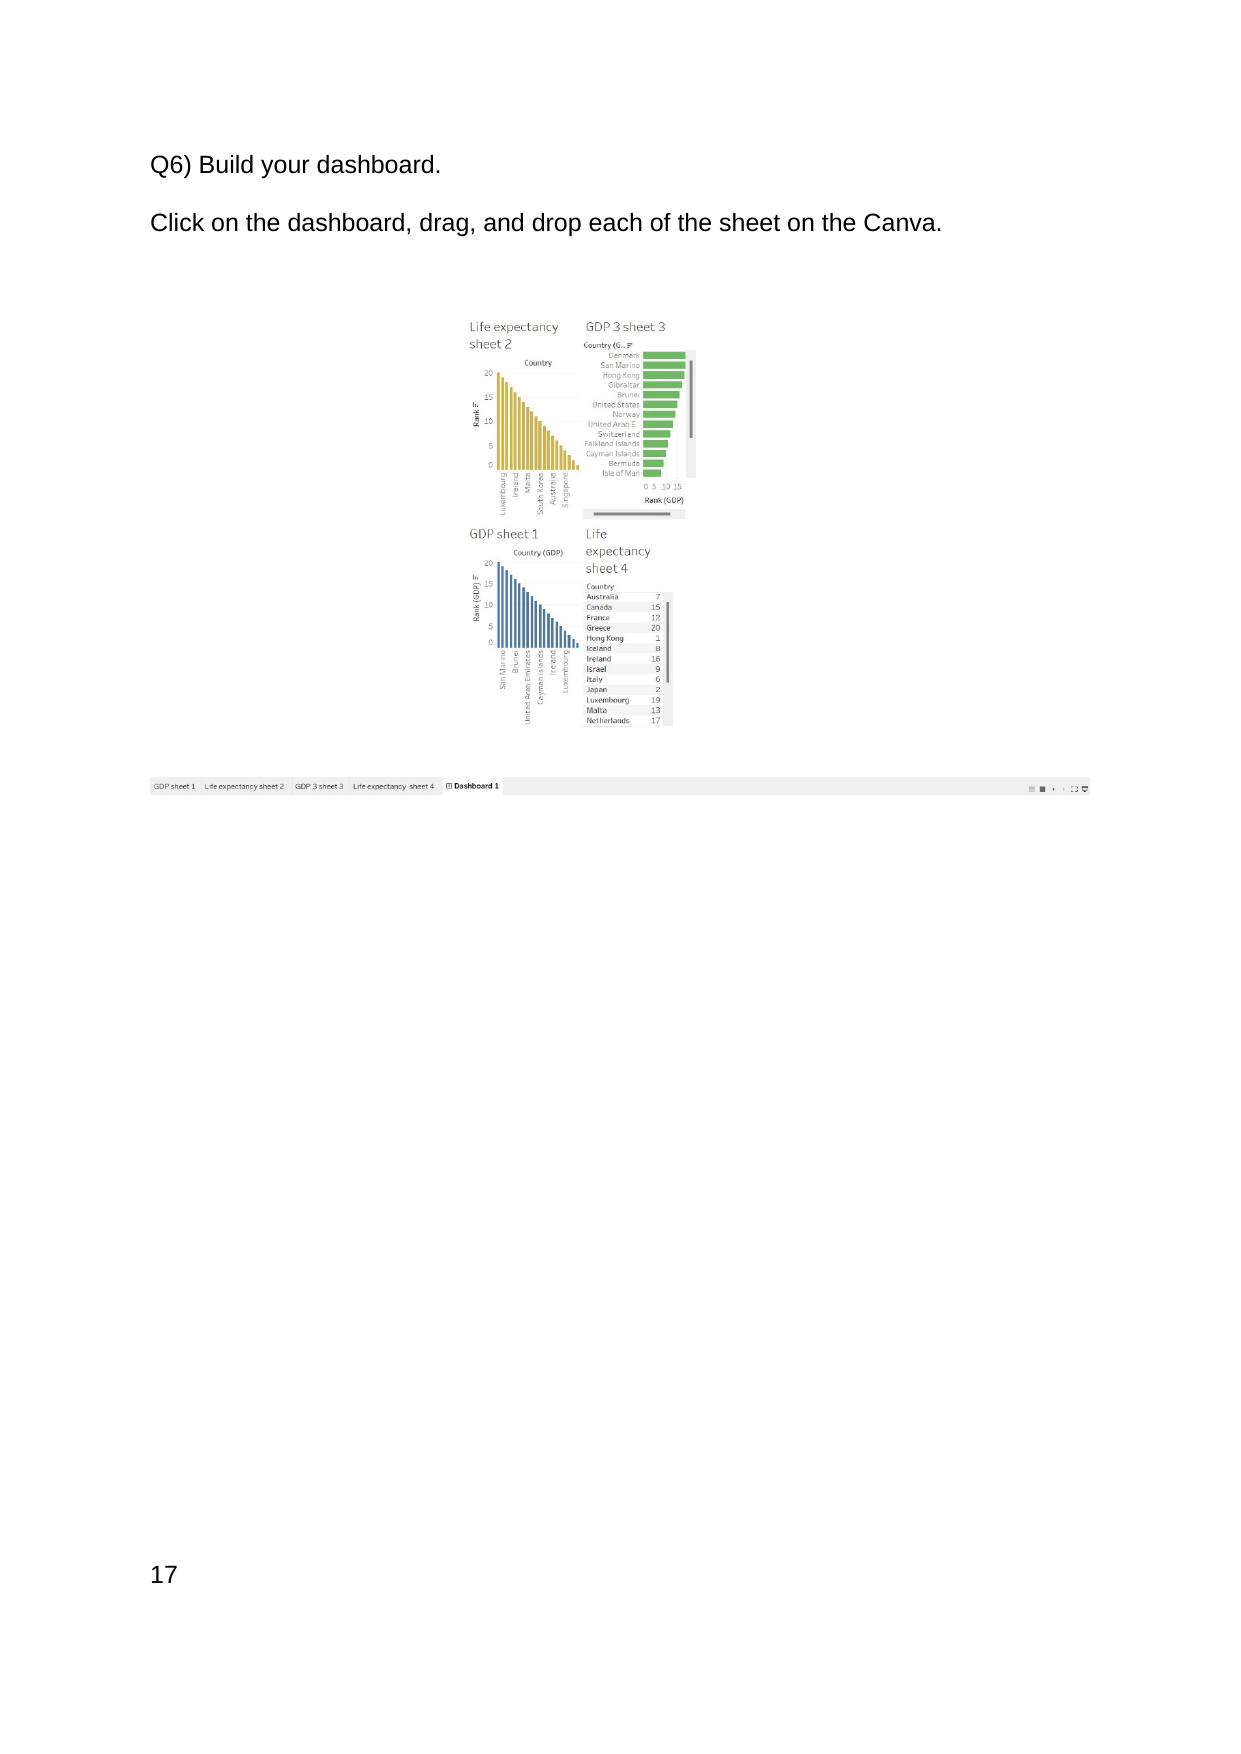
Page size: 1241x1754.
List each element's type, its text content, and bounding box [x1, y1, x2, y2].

text 17 [150, 1560, 1090, 1589]
text Click on the dashboard, drag, and drop each of the sheet on the Canva. [150, 208, 1090, 237]
text Q6) Build your dashboard. [150, 150, 1090, 179]
picture [150, 265, 1091, 795]
